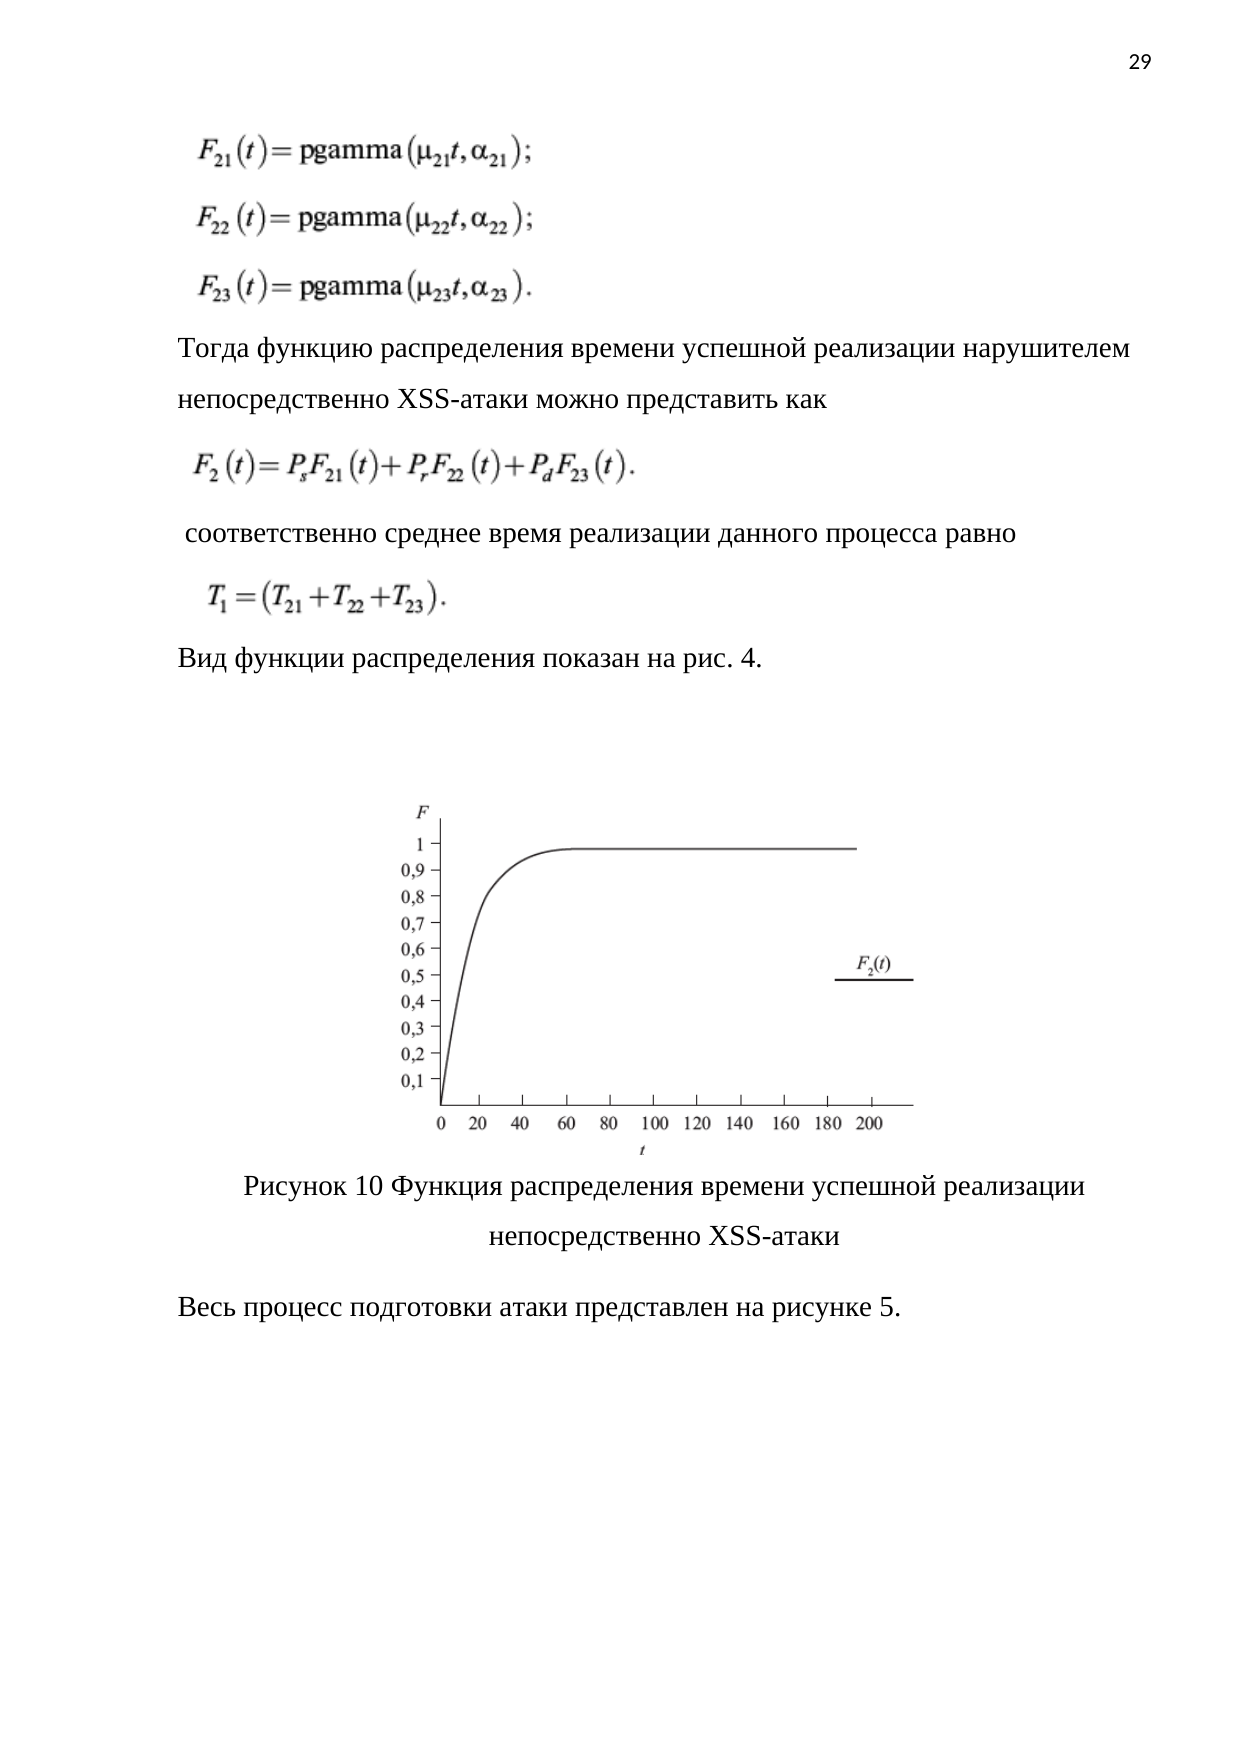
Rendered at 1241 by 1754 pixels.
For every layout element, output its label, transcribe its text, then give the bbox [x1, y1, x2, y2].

text Вид функции распределения показан на рис. 4. [177, 641, 1151, 674]
picture [177, 431, 646, 502]
picture [177, 118, 571, 317]
picture [360, 787, 969, 1155]
text соответственно среднее время реализации данного процесса равно [177, 515, 1151, 549]
text Рисунок 10 Функция распределения времени успешной реализации непосредственно XSS-атаки [177, 1168, 1151, 1252]
text Тогда функцию распределения времени успешной реализации нарушителем непосредственно XSS-атаки можно представить как [177, 331, 1151, 414]
picture [177, 565, 462, 627]
text Весь процесс подготовки атаки представлен на рисунке 5. [177, 1289, 1151, 1323]
